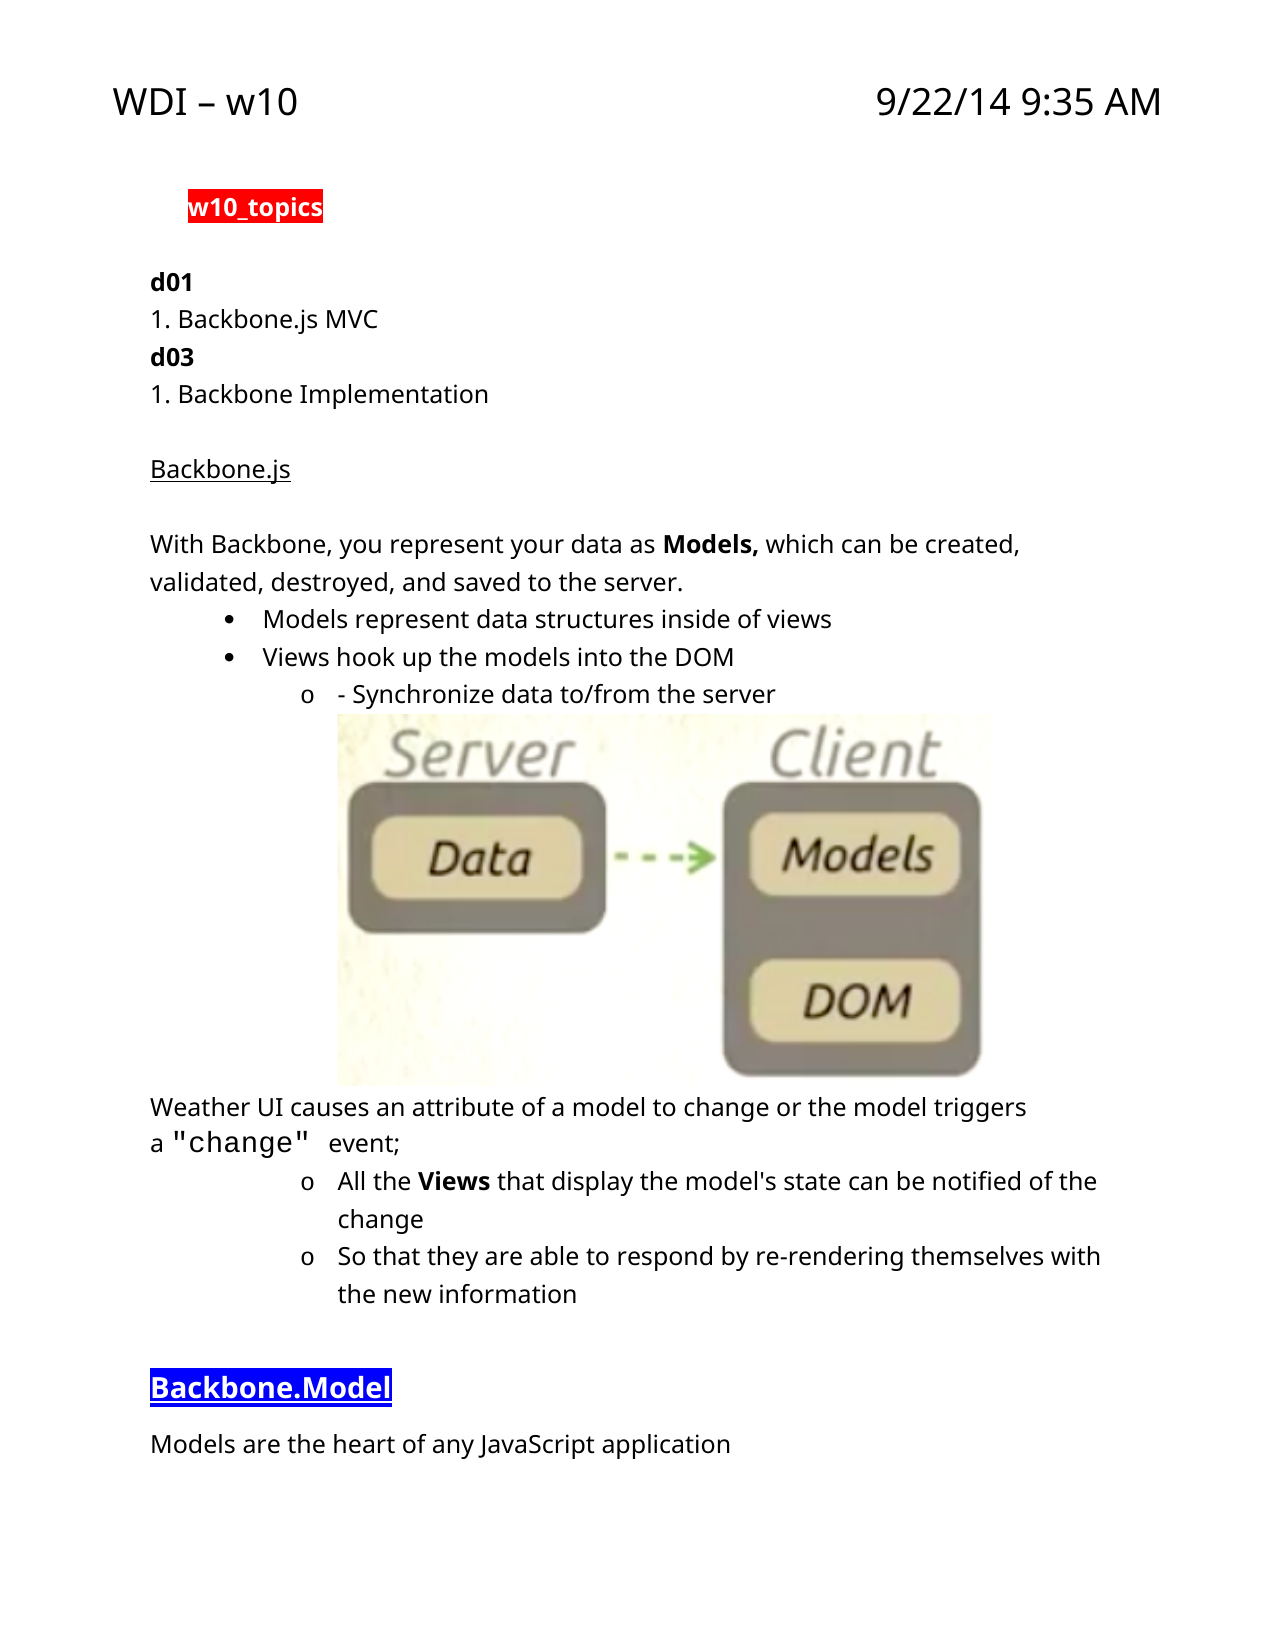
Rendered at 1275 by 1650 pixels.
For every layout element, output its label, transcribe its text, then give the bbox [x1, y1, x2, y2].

list w10_topics [150, 187, 1125, 225]
text - Synchronize data to/from the server [300, 675, 1125, 712]
text d03 [150, 337, 1125, 375]
text Models represent data structures inside of views [225, 600, 1125, 637]
text d01 [150, 262, 1125, 300]
text All the Views that display the model's state can be notified of the change [300, 1162, 1125, 1237]
text Weather UI causes an attribute of a model to change or the model triggers a "change" event; [150, 1087, 1125, 1162]
text Backbone.js [150, 450, 1125, 487]
text Backbone.Model [150, 1350, 1125, 1425]
text With Backbone, you represent your data as Models, which can be created, validated, destroyed, and saved to the server. [150, 525, 1125, 600]
text 1. Backbone Implementation [150, 375, 1125, 412]
text So that they are able to respond by re-rendering themselves with the new information [300, 1237, 1125, 1312]
text Models are the heart of any JavaScript application [150, 1425, 1125, 1462]
picture [337, 714, 992, 1086]
text 1. Backbone.js MVC [150, 300, 1125, 337]
text Views hook up the models into the DOM [225, 637, 1125, 675]
